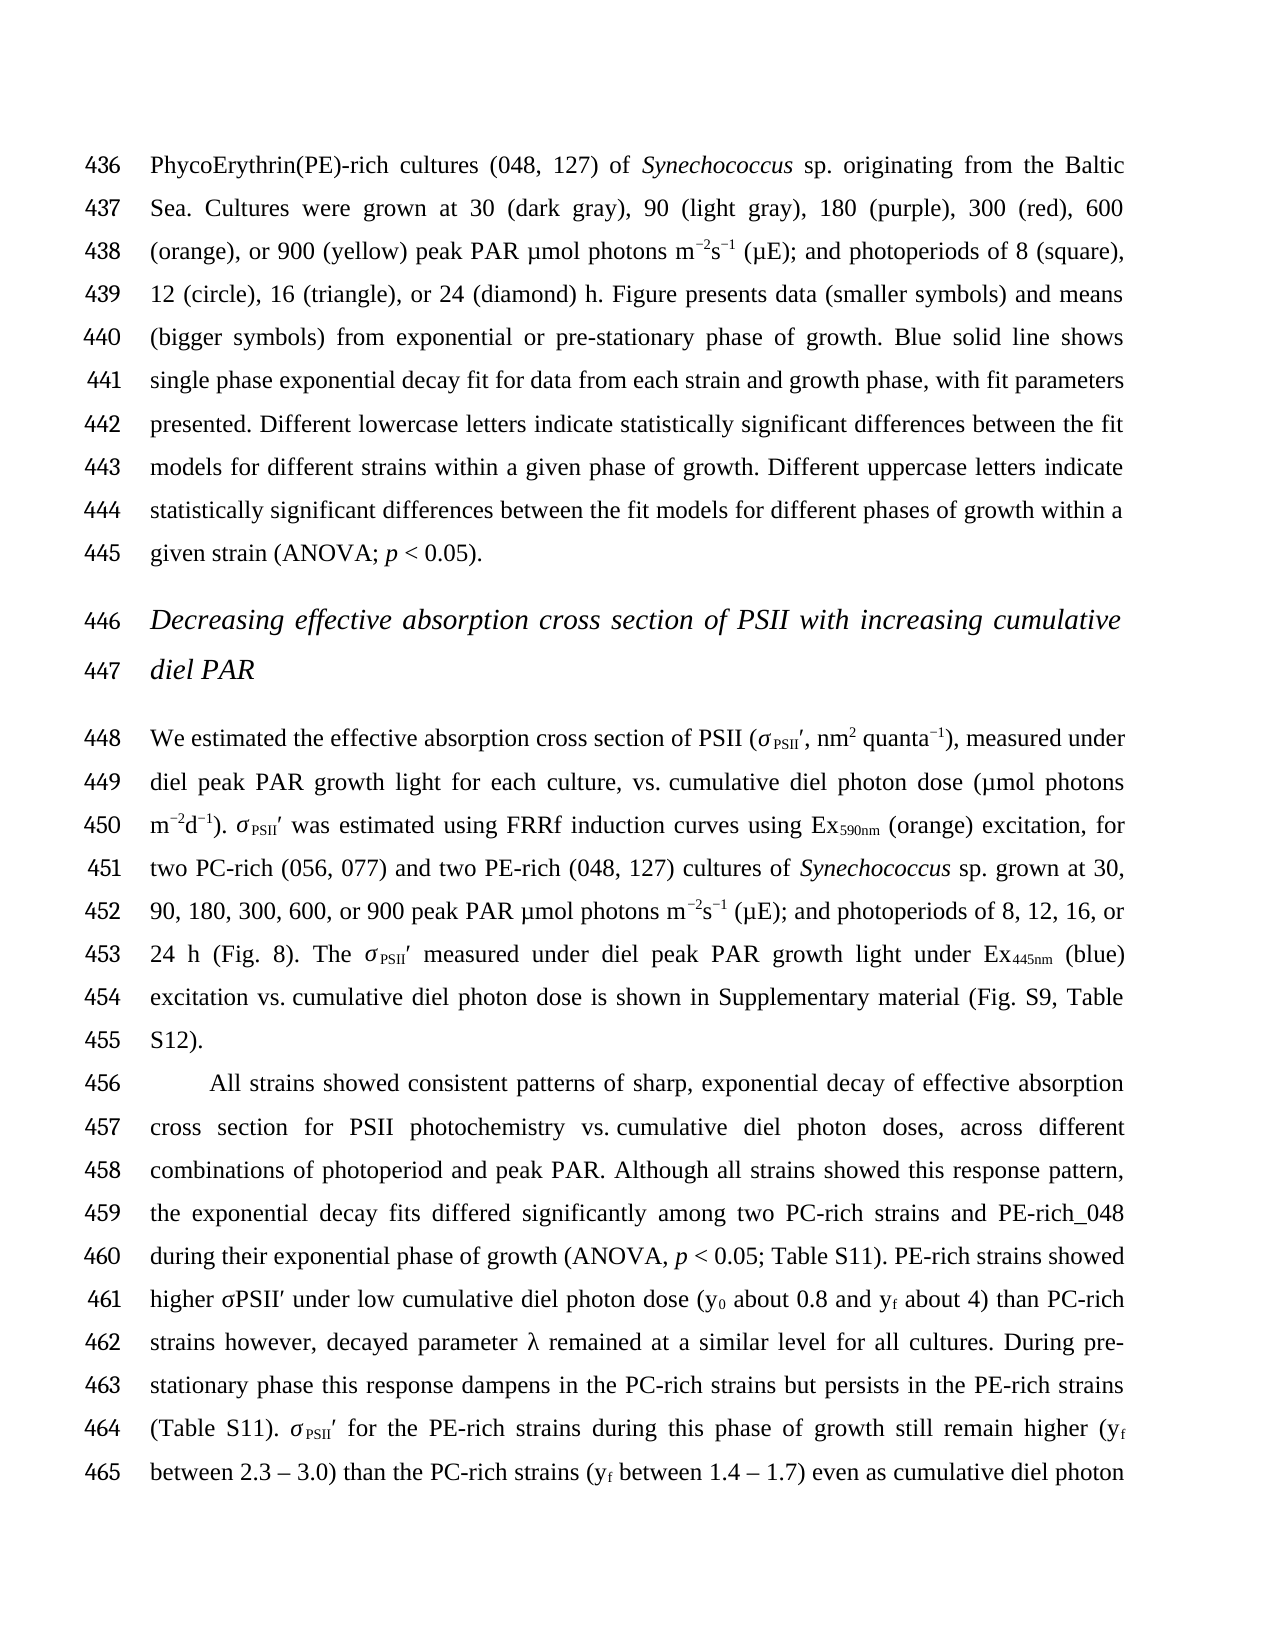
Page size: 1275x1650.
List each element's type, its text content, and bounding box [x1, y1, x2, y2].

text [150, 1068, 1125, 1485]
subtitle Decreasing effective absorption cross section of PSII with increasing cumulative diel PAR [150, 602, 1125, 686]
text We estimated the effective absorption cross section of PSII (PSIIʹ, nm2 quanta−1), measured under diel peak PAR growth light for each culture, vs. cumulative diel photon dose (µmol photons m−2d−1). PSIIʹ was estimated using FRRf induction curves using Ex590nm (orange) excitation, for two PC-rich (056, 077) and two PE-rich (048, 127) cultures of Synechococcus sp. grown at 30, 90, 180, 300, 600, or 900 peak PAR µmol photons m−2s−1 (µE); and photoperiods of 8, 12, 16, or 24 h (Fig. 8). The PSIIʹ measured under diel peak PAR growth light under Ex445nm (blue) excitation vs. cumulative diel photon dose is shown in Supplementary material (Fig. S9, Table S12). [150, 723, 1125, 1054]
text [150, 150, 1125, 567]
